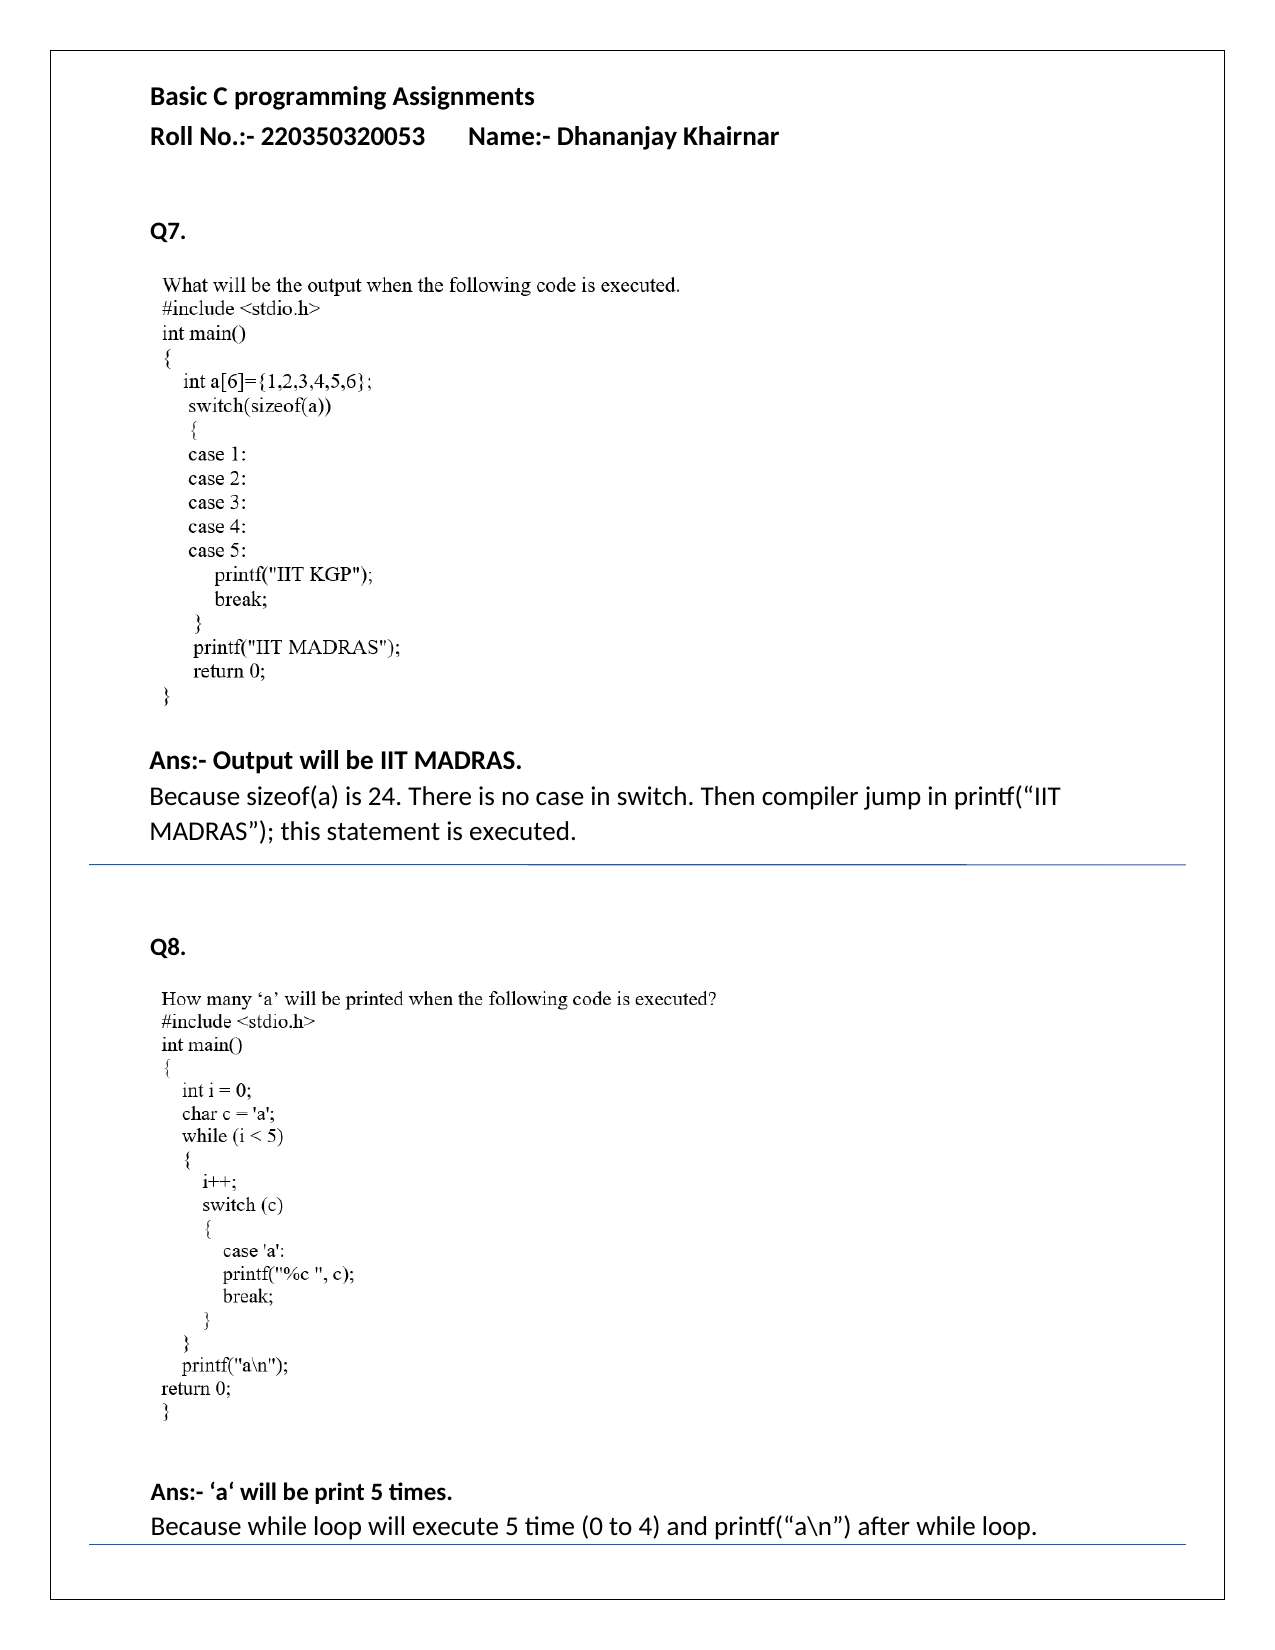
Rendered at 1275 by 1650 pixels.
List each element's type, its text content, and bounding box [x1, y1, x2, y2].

text Q7. [150, 183, 1125, 246]
text Q8. [150, 731, 1125, 864]
text Q8. [150, 866, 1125, 961]
